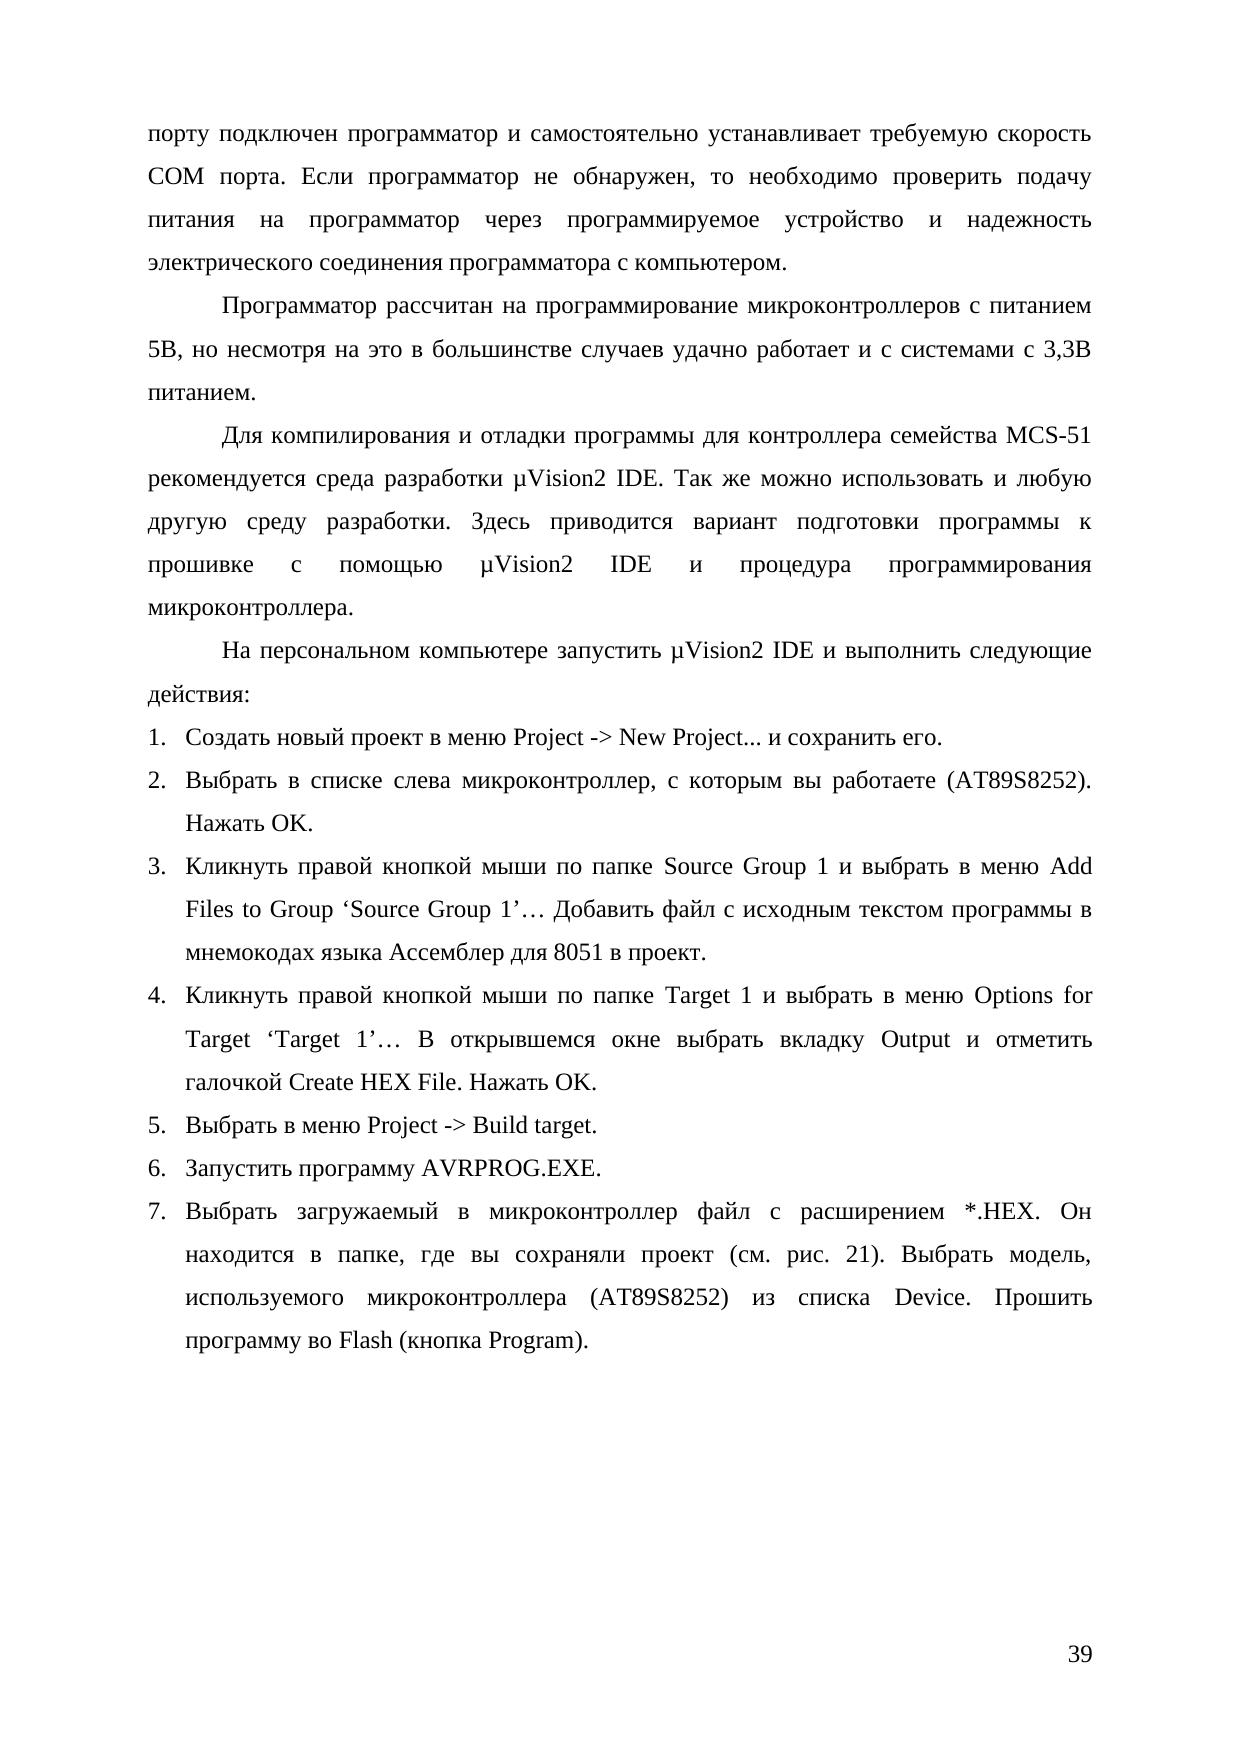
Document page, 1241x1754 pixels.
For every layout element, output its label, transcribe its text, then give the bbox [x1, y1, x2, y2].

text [148, 118, 1092, 276]
text Программатор рассчитан на программирование микроконтроллеров с питанием 5В, но несмотря на это в большинстве случаев удачно работает и с системами с 3,3В питанием. [148, 291, 1092, 406]
list Выбрать в списке слева микроконтроллер, с которым вы работаете (AT89S8252). Нажать OK. [148, 765, 1092, 837]
list Кликнуть правой кнопкой мыши по папке Source Group 1 и выбрать в меню Add Files to Group ‘Source Group 1’… Добавить файл с исходным текстом программы в мнемокодах языка Ассемблер для 8051 в проект. [148, 851, 1092, 966]
list Кликнуть правой кнопкой мыши по папке Target 1 и выбрать в меню Options for Target ‘Target 1’… В открывшемся окне выбрать вкладку Output и отметить галочкой Create HEX File. Нажать OK. [148, 981, 1092, 1096]
list Выбрать в меню Project -> Build target. [148, 1110, 1092, 1139]
list Запустить программу AVRPROG.EXE. [148, 1153, 1092, 1182]
text Для компилирования и отладки программы для контроллера семейства MCS-51 рекомендуется среда разработки µVision2 IDE. Так же можно использовать и любую другую среду разработки. Здесь приводится вариант подготовки программы к прошивке с помощью µVision2 IDE и процедура программирования микроконтроллера. [148, 420, 1092, 621]
list Выбрать загружаемый в микроконтроллер файл с расширением *.HEX. Он находится в папке, где вы сохраняли проект (см. рис. 21). Выбрать модель, используемого микроконтроллера (AT89S8252) из списка Device. Прошить программу во Flash (кнопка Program). [148, 1196, 1092, 1354]
text На персональном компьютере запустить µVision2 IDE и выполнить следующие действия: [148, 636, 1092, 707]
list Создать новый проект в меню Project -> New Project... и сохранить его. [148, 722, 1092, 751]
